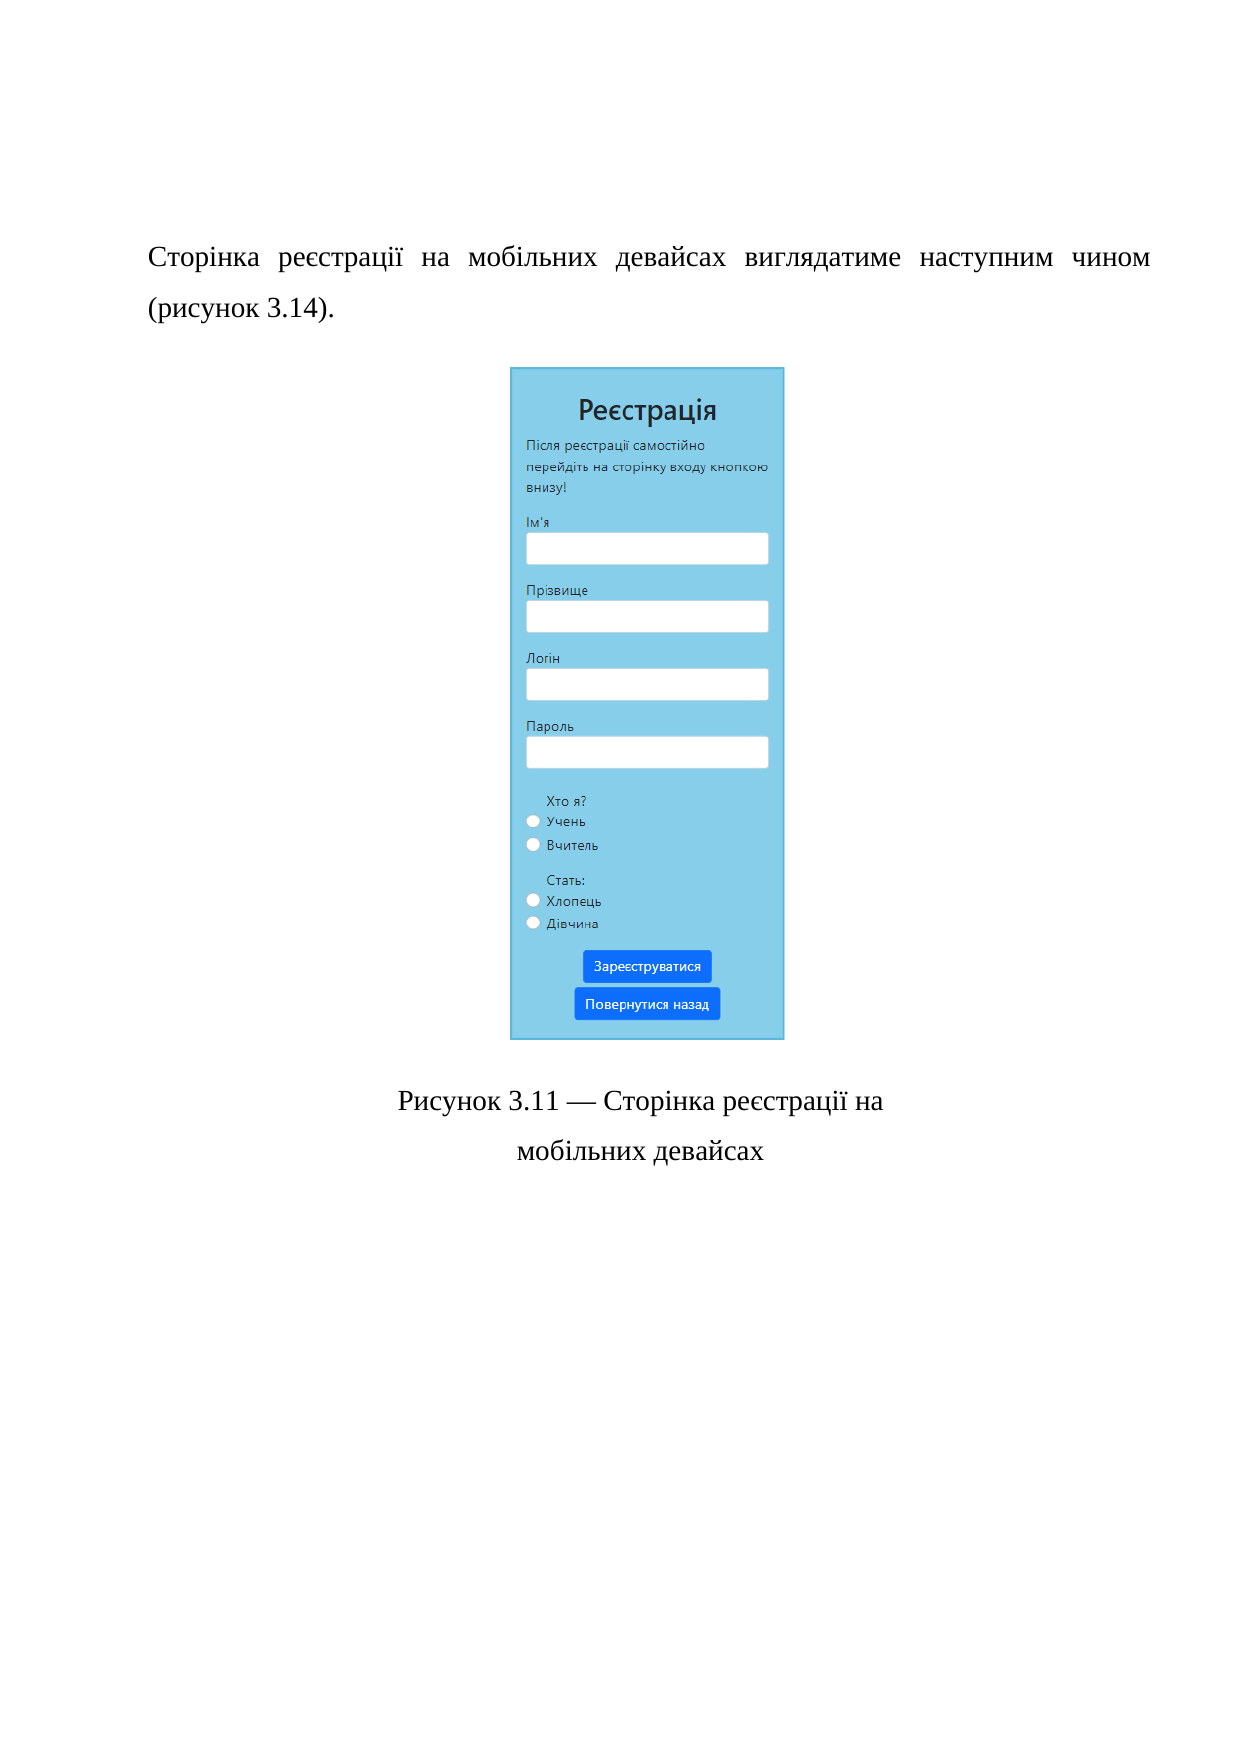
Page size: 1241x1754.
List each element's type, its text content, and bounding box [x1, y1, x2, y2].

text Сторінка реєстрації на мобільних девайсах виглядатиме наступним чином (рисунок 3.14). [148, 273, 1152, 323]
picture [467, 324, 824, 1083]
